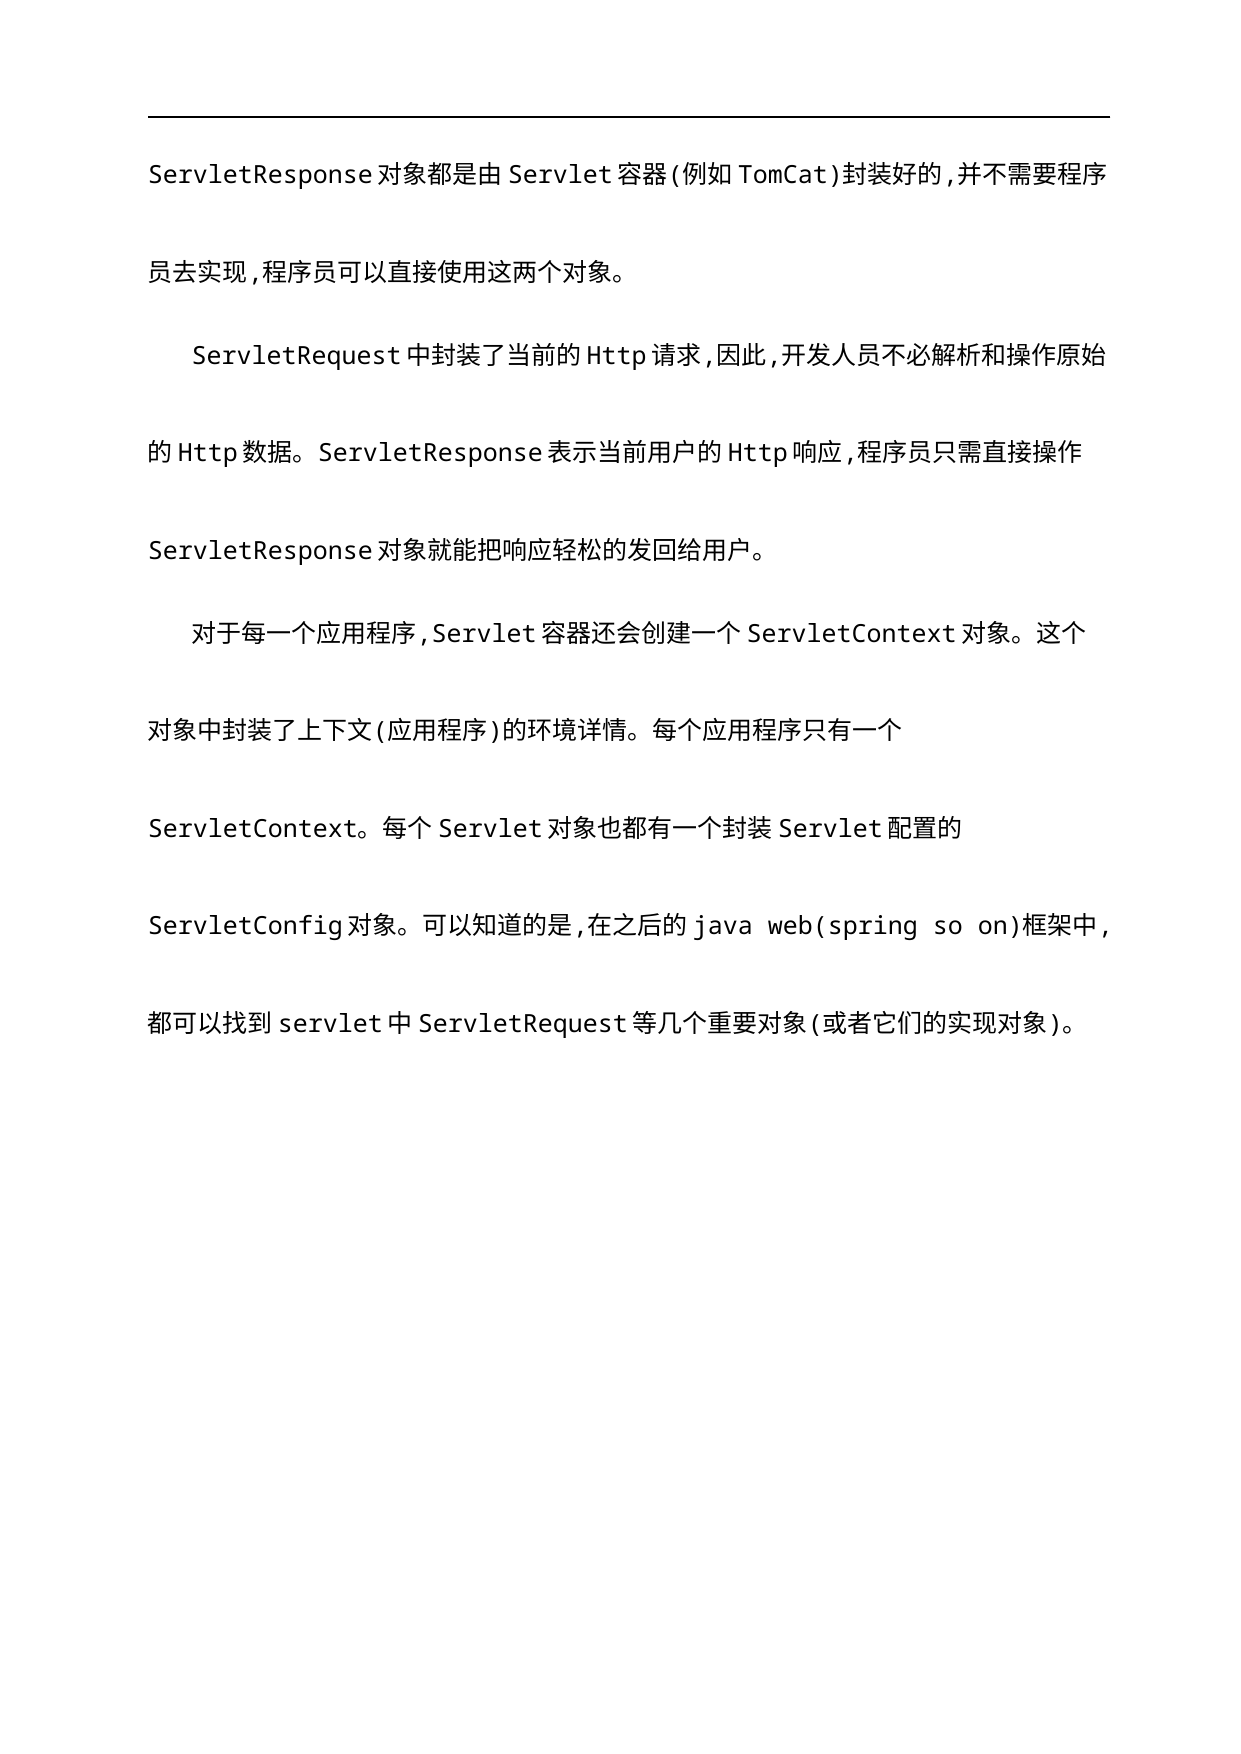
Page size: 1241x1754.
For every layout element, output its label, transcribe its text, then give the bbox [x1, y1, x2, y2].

text 对于每一个应用程序,Servlet容器还会创建一个ServletContext对象。这个对象中封装了上下文(应用程序)的环境详情。每个应用程序只有一个ServletContext。每个Servlet对象也都有一个封装Servlet配置的ServletConfig对象。可以知道的是,在之后的java web(spring so on)框架中,都可以找到servlet中ServletRequest等几个重要对象(或者它们的实现对象)。 [148, 599, 1110, 1054]
text ServletRequest中封装了当前的Http请求,因此,开发人员不必解析和操作原始的Http数据。ServletResponse表示当前用户的Http响应,程序员只需直接操作ServletResponse对象就能把响应轻松的发回给用户。 [148, 321, 1110, 581]
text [148, 140, 1110, 303]
